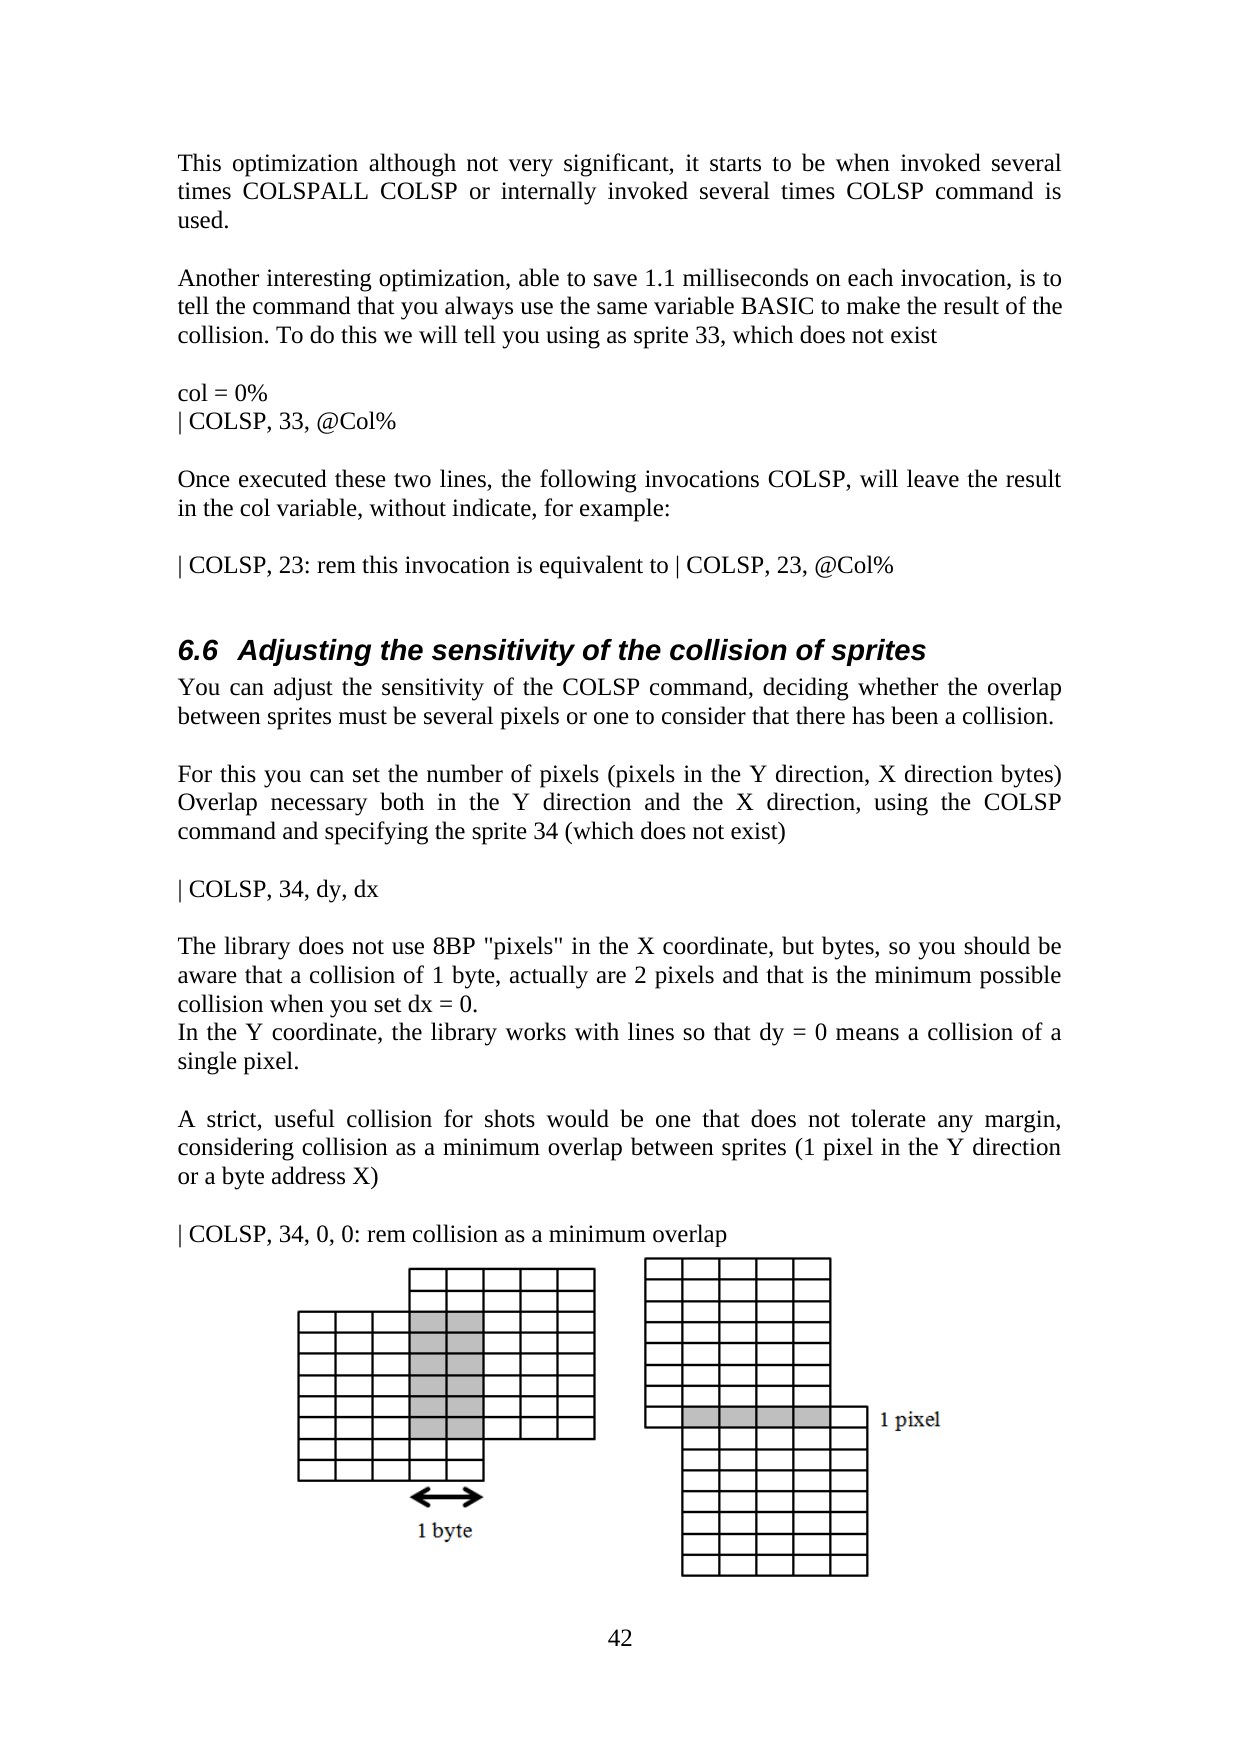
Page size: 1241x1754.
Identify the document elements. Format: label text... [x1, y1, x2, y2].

text A strict, useful collision for shots would be one that does not tolerate any margin, considering collision as a minimum overlap between sprites (1 pixel in the Y direction or a byte address X) [177, 1104, 1063, 1190]
text | COLSP, 34, dy, dx [177, 874, 1063, 902]
text You can adjust the sensitivity of the COLSP command, deciding whether the overlap between sprites must be several pixels or one to consider that there has been a collision. [177, 672, 1063, 730]
text Once executed these two lines, the following invocations COLSP, will leave the result in the col variable, without indicate, for example: [177, 464, 1063, 521]
text col = 0% [177, 378, 1063, 406]
text This optimization although not very significant, it starts to be when invoked several times COLSPALL COLSP or internally invoked several times COLSP command is used. [177, 148, 1063, 234]
text The library does not use 8BP "pixels" in the X coordinate, but bytes, so you should be aware that a collision of 1 byte, actually are 2 pixels and that is the minimum possible collision when you set dx = 0. [177, 931, 1063, 1017]
text Another interesting optimization, able to save 1.1 milliseconds on each invocation, is to tell the command that you always use the same variable BASIC to make the result of the collision. To do this we will tell you using as sprite 33, which does not exist [177, 263, 1063, 349]
text | COLSP, 34, 0, 0: rem collision as a minimum overlap [177, 1219, 1063, 1247]
text For this you can set the number of pixels (pixels in the Y direction, X direction bytes) Overlap necessary both in the Y direction and the X direction, using the COLSP command and specifying the sprite 34 (which does not exist) [177, 759, 1063, 845]
subtitle Adjusting the sensitivity of the collision of sprites [177, 633, 1063, 666]
text | COLSP, 23: rem this invocation is equivalent to | COLSP, 23, @Col% [177, 550, 1063, 579]
text In the Y coordinate, the library works with lines so that dy = 0 means a collision of a single pixel. [177, 1017, 1063, 1075]
text | COLSP, 33, @Col% [177, 406, 1063, 435]
picture [294, 1247, 946, 1585]
